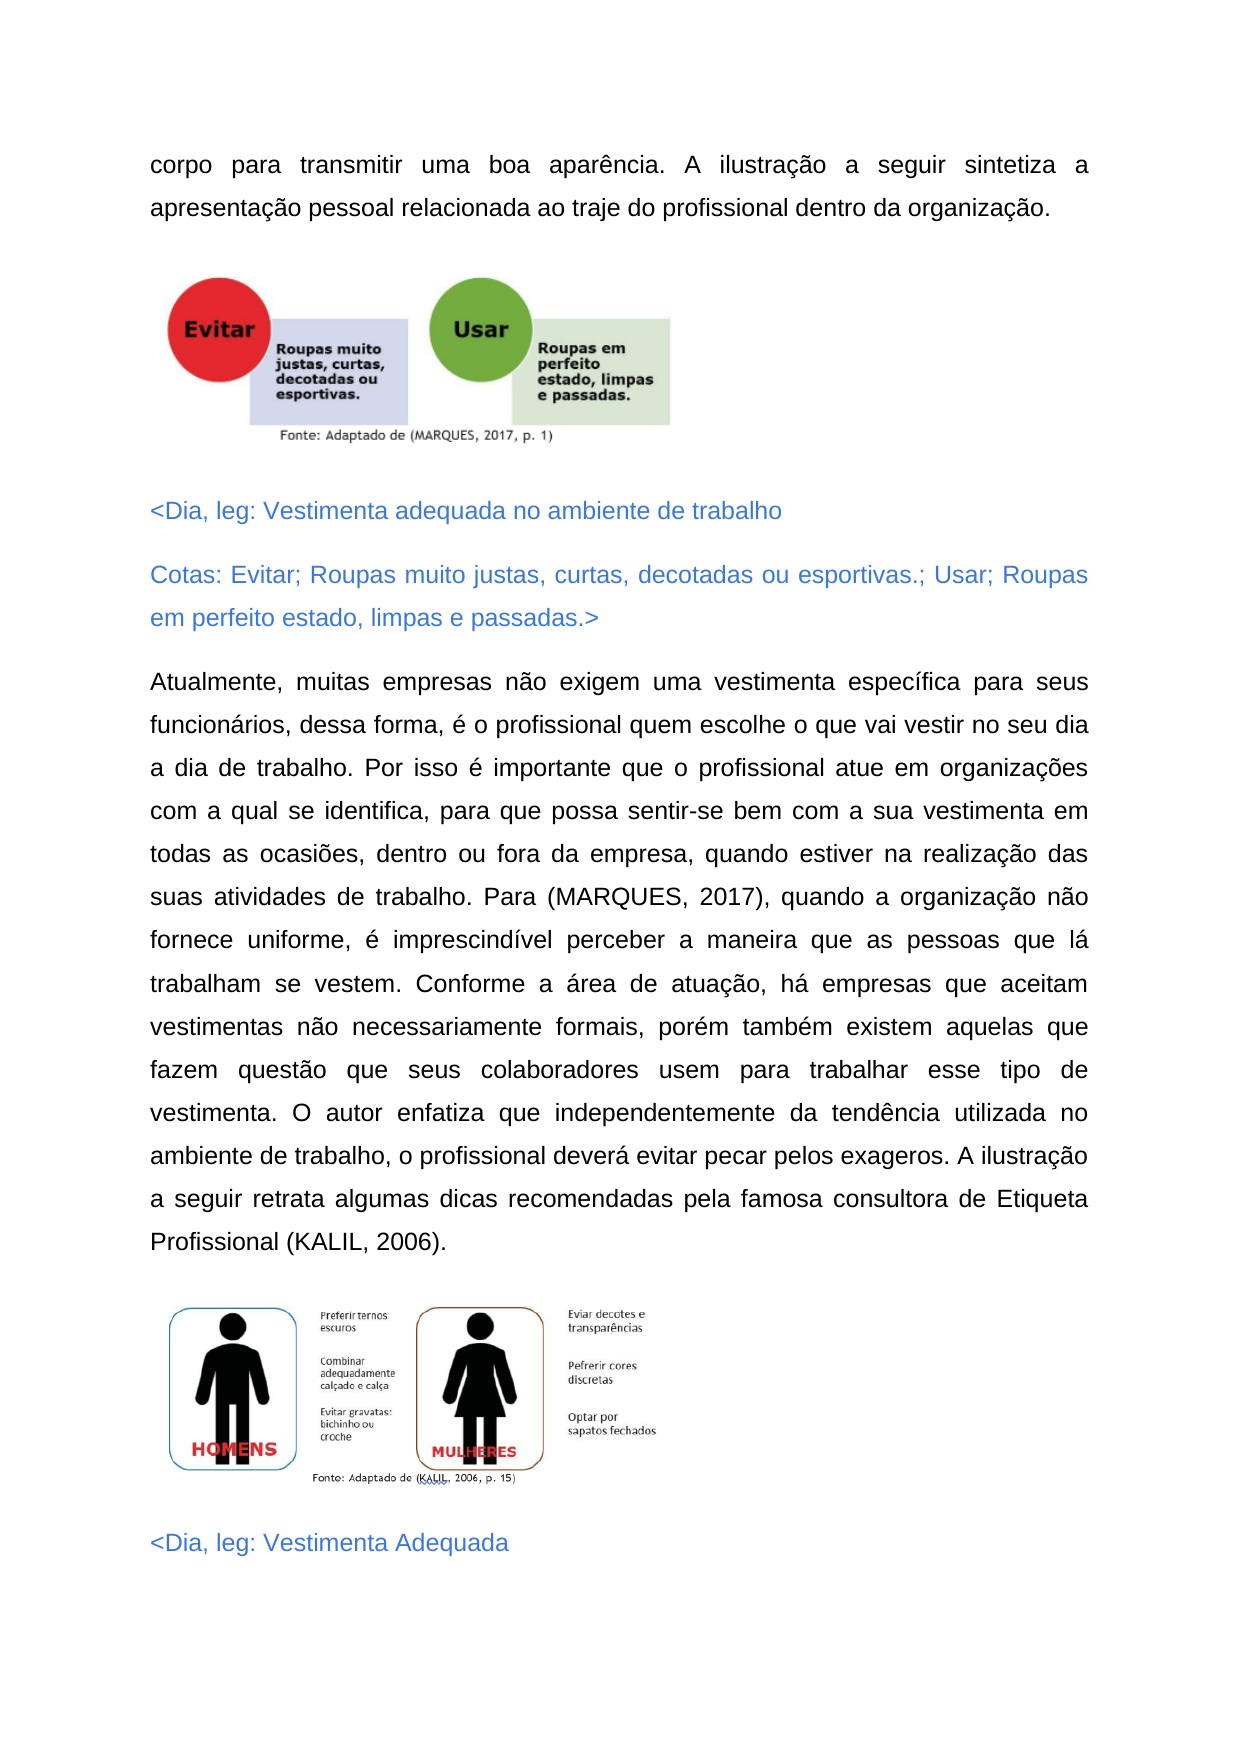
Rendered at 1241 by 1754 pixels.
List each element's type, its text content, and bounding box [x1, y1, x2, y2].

text <Dia, leg: Vestimenta Adequada [150, 1528, 1090, 1557]
picture [150, 1291, 674, 1495]
text Atualmente, muitas empresas não exigem uma vestimenta específica para seus funcionários, dessa forma, é o profissional quem escolhe o que vai vestir no seu dia a dia de trabalho. Por isso é importante que o profissional atue em organizações com a qual se identifica, para que possa sentir-se bem com a sua vestimenta em todas as ocasiões, dentro ou fora da empresa, quando estiver na realização das suas atividades de trabalho. Para (MARQUES, 2017), quando a organização não fornece uniforme, é imprescindível perceber a maneira que as pessoas que lá trabalham se vestem. Conforme a área de atuação, há empresas que aceitam vestimentas não necessariamente formais, porém também existem aquelas que fazem questão que seus colaboradores usem para trabalhar esse tipo de vestimenta. O autor enfatiza que independentemente da tendência utilizada no ambiente de trabalho, o profissional deverá evitar pecar pelos exageros. A ilustração a seguir retrata algumas dicas recomendadas pela famosa consultora de Etiqueta Profissional (KALIL, 2006). [150, 667, 1090, 1256]
text Cotas: Evitar; Roupas muito justas, curtas, decotadas ou esportivas.; Usar; Roupas em perfeito estado, limpas e passadas.> [150, 560, 1090, 632]
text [150, 150, 1090, 222]
picture [150, 257, 683, 462]
text <Dia, leg: Vestimenta adequada no ambiente de trabalho [150, 496, 1090, 524]
